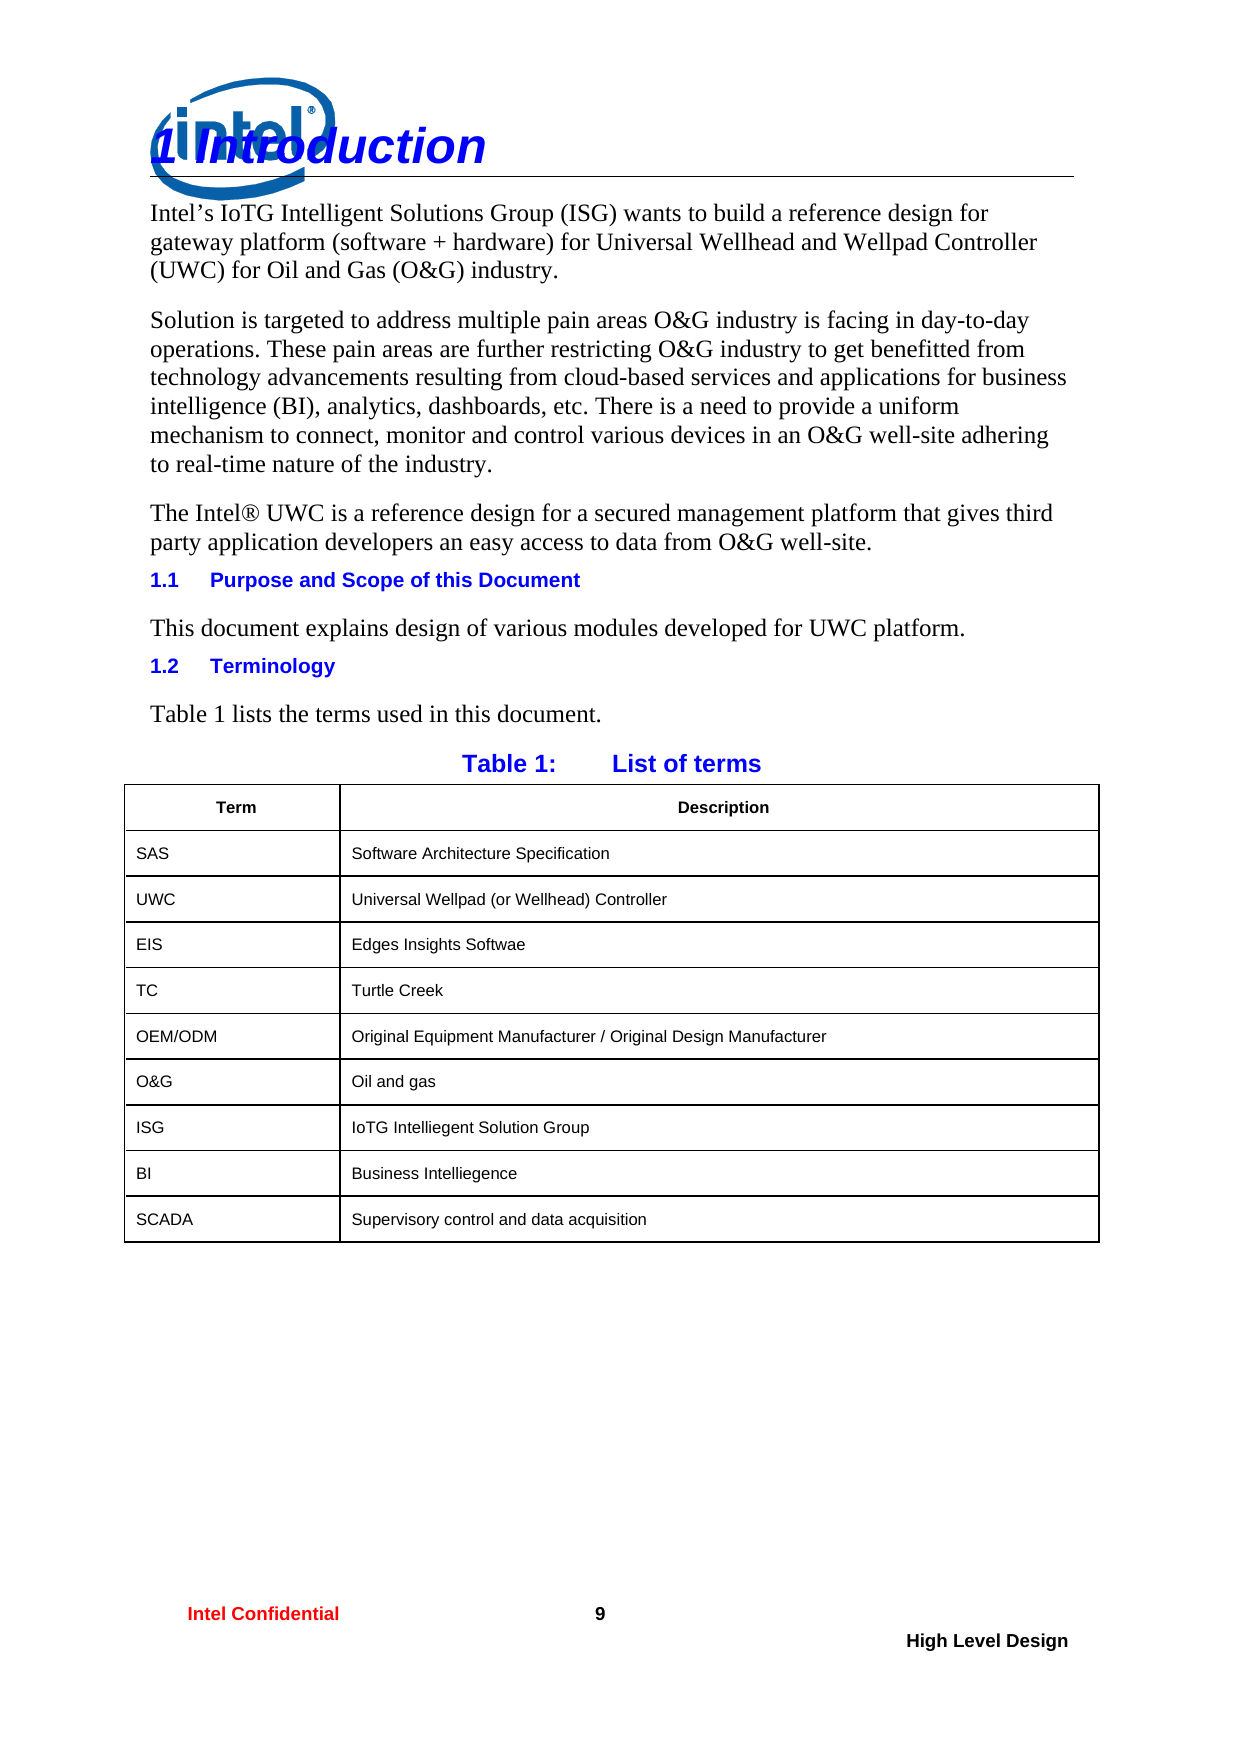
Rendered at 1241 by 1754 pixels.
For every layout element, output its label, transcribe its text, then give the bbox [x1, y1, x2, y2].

table_cell TC [125, 968, 339, 1012]
table_cell ISG [125, 1105, 339, 1149]
subtitle Terminology [150, 654, 1074, 678]
table_cell SAS [125, 831, 339, 875]
table_cell Software Architecture Specification [341, 831, 1098, 875]
table_cell OEM/ODM [125, 1014, 339, 1058]
table_cell Supervisory control and data acquisition [341, 1197, 1098, 1241]
table_cell Universal Wellpad (or Wellhead) Controller [341, 877, 1098, 921]
table_cell UWC [125, 876, 339, 921]
table_cell SCADA [125, 1196, 339, 1241]
table_cell IoTG Intelliegent Solution Group [341, 1106, 1098, 1149]
table_cell Original Equipment Manufacturer / Original Design Manufacturer [341, 1014, 1098, 1058]
text Solution is targeted to address multiple pain areas O&G industry is facing in day-to-day operations. These pain areas are further restricting O&G industry to get benefitted from technology advancements resulting from cloud-based services and applications for business intelligence (BI), analytics, dashboards, etc. There is a need to provide a uniform mechanism to connect, monitor and control various devices in an O&G well-site adhering to real-time nature of the industry. [150, 305, 1074, 477]
table_cell Business Intelliegence [341, 1151, 1098, 1195]
text Table : List of terms [150, 749, 1074, 777]
table_header Description [341, 785, 1098, 829]
text This document explains design of various modules developed for UWC platform. [150, 613, 1074, 642]
text Intel’s IoTG Intelligent Solutions Group (ISG) wants to build a reference design for gateway platform (software + hardware) for Universal Wellhead and Wellpad Controller (UWC) for Oil and Gas (O&G) industry. [150, 198, 1074, 284]
table_cell EIS [125, 922, 339, 967]
subtitle Introduction [150, 116, 1074, 176]
subtitle Purpose and Scope of this Document [150, 568, 1074, 592]
table_cell Turtle Creek [341, 968, 1098, 1012]
text The Intel® UWC is a reference design for a secured management platform that gives third party application developers an easy access to data from O&G well-site. [150, 498, 1074, 556]
table_cell O&G [125, 1059, 339, 1104]
table_cell BI [125, 1151, 339, 1195]
table_cell Edges Insights Softwae [341, 923, 1098, 967]
table_cell Oil and gas [341, 1060, 1098, 1104]
text Table 1 lists the terms used in this document. [150, 699, 1074, 728]
table_header Term [125, 785, 339, 829]
